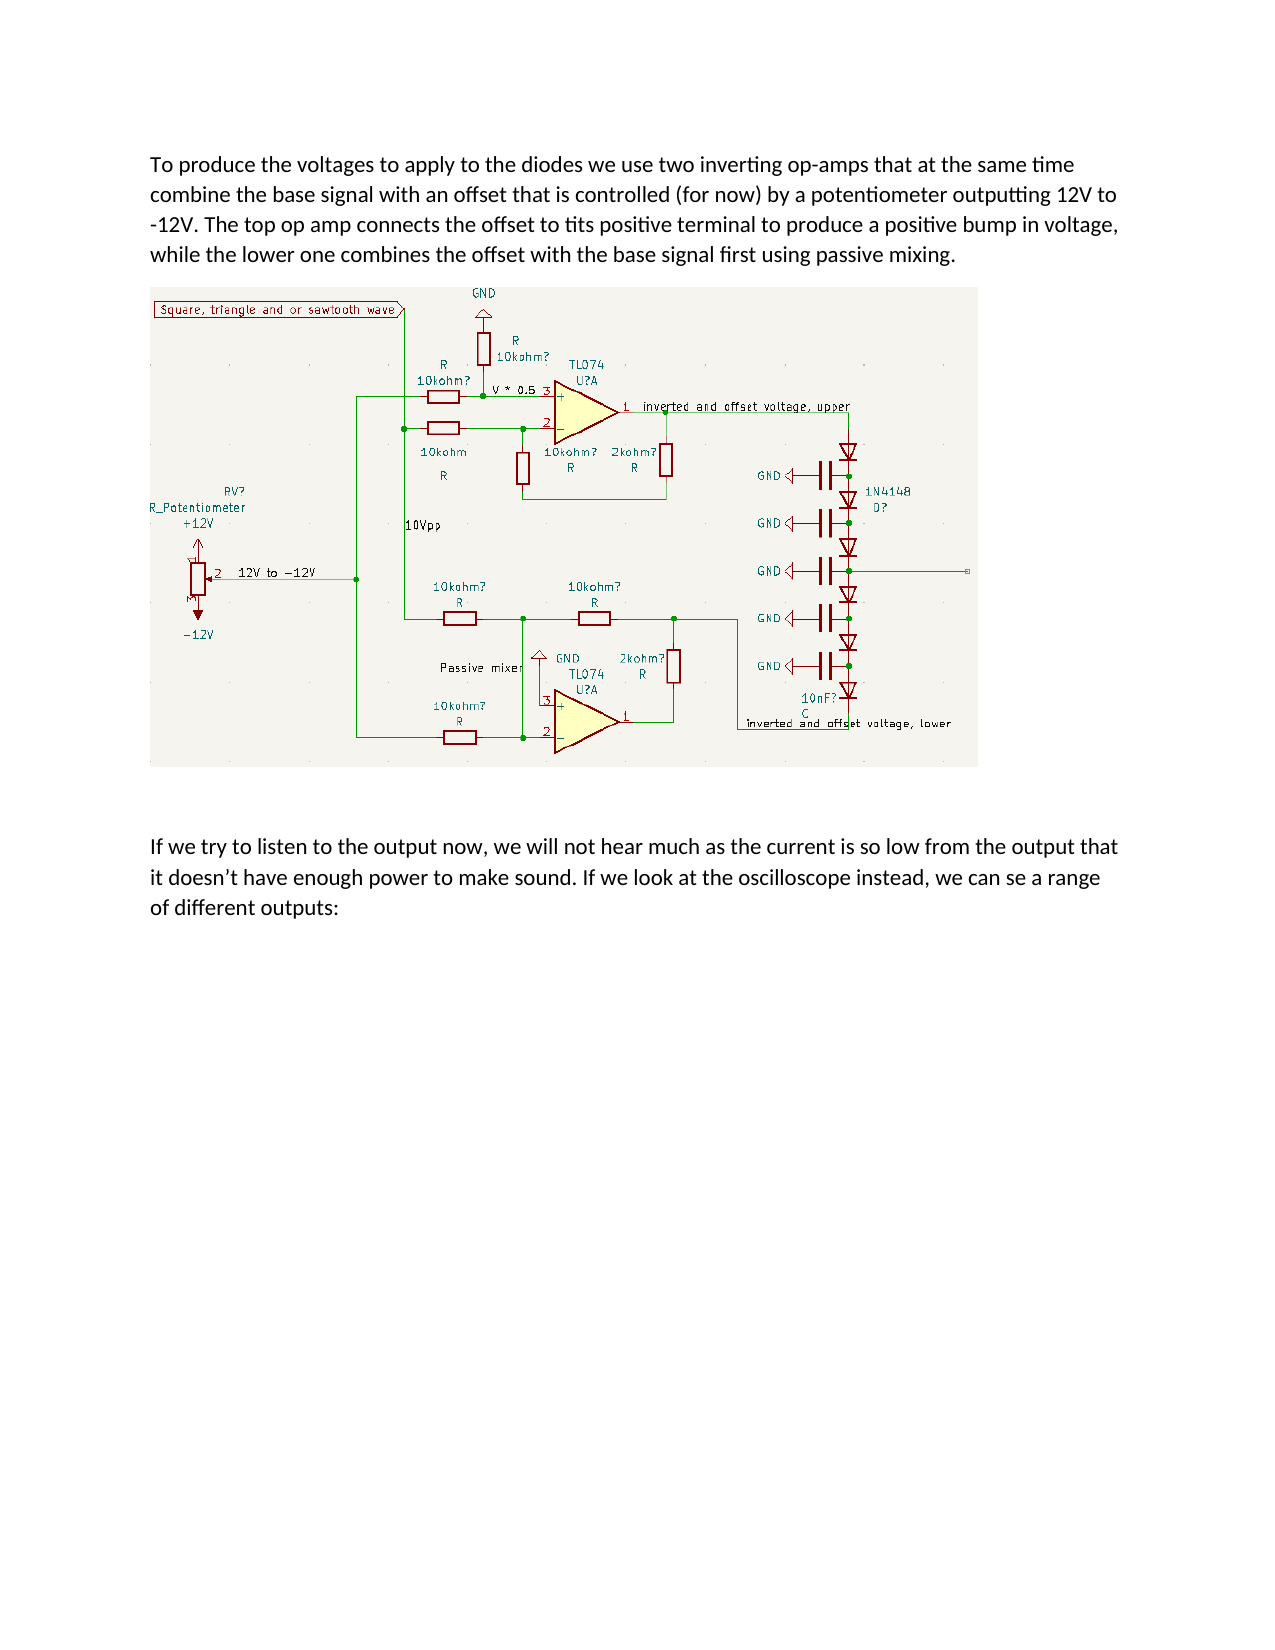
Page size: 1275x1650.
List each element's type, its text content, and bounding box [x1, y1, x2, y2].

text To produce the voltages to apply to the diodes we use two inverting op-amps that at the same time combine the base signal with an offset that is controlled (for now) by a potentiometer outputting 12V to -12V. The top op amp connects the offset to tits positive terminal to produce a positive bump in voltage, while the lower one combines the offset with the base signal first using passive mixing. [150, 150, 1125, 269]
picture [150, 287, 979, 767]
text If we try to listen to the output now, we will not hear much as the current is so low from the output that it doesn’t have enough power to make sound. If we look at the oscilloscope instead, we can se a range of different outputs: [150, 832, 1125, 921]
